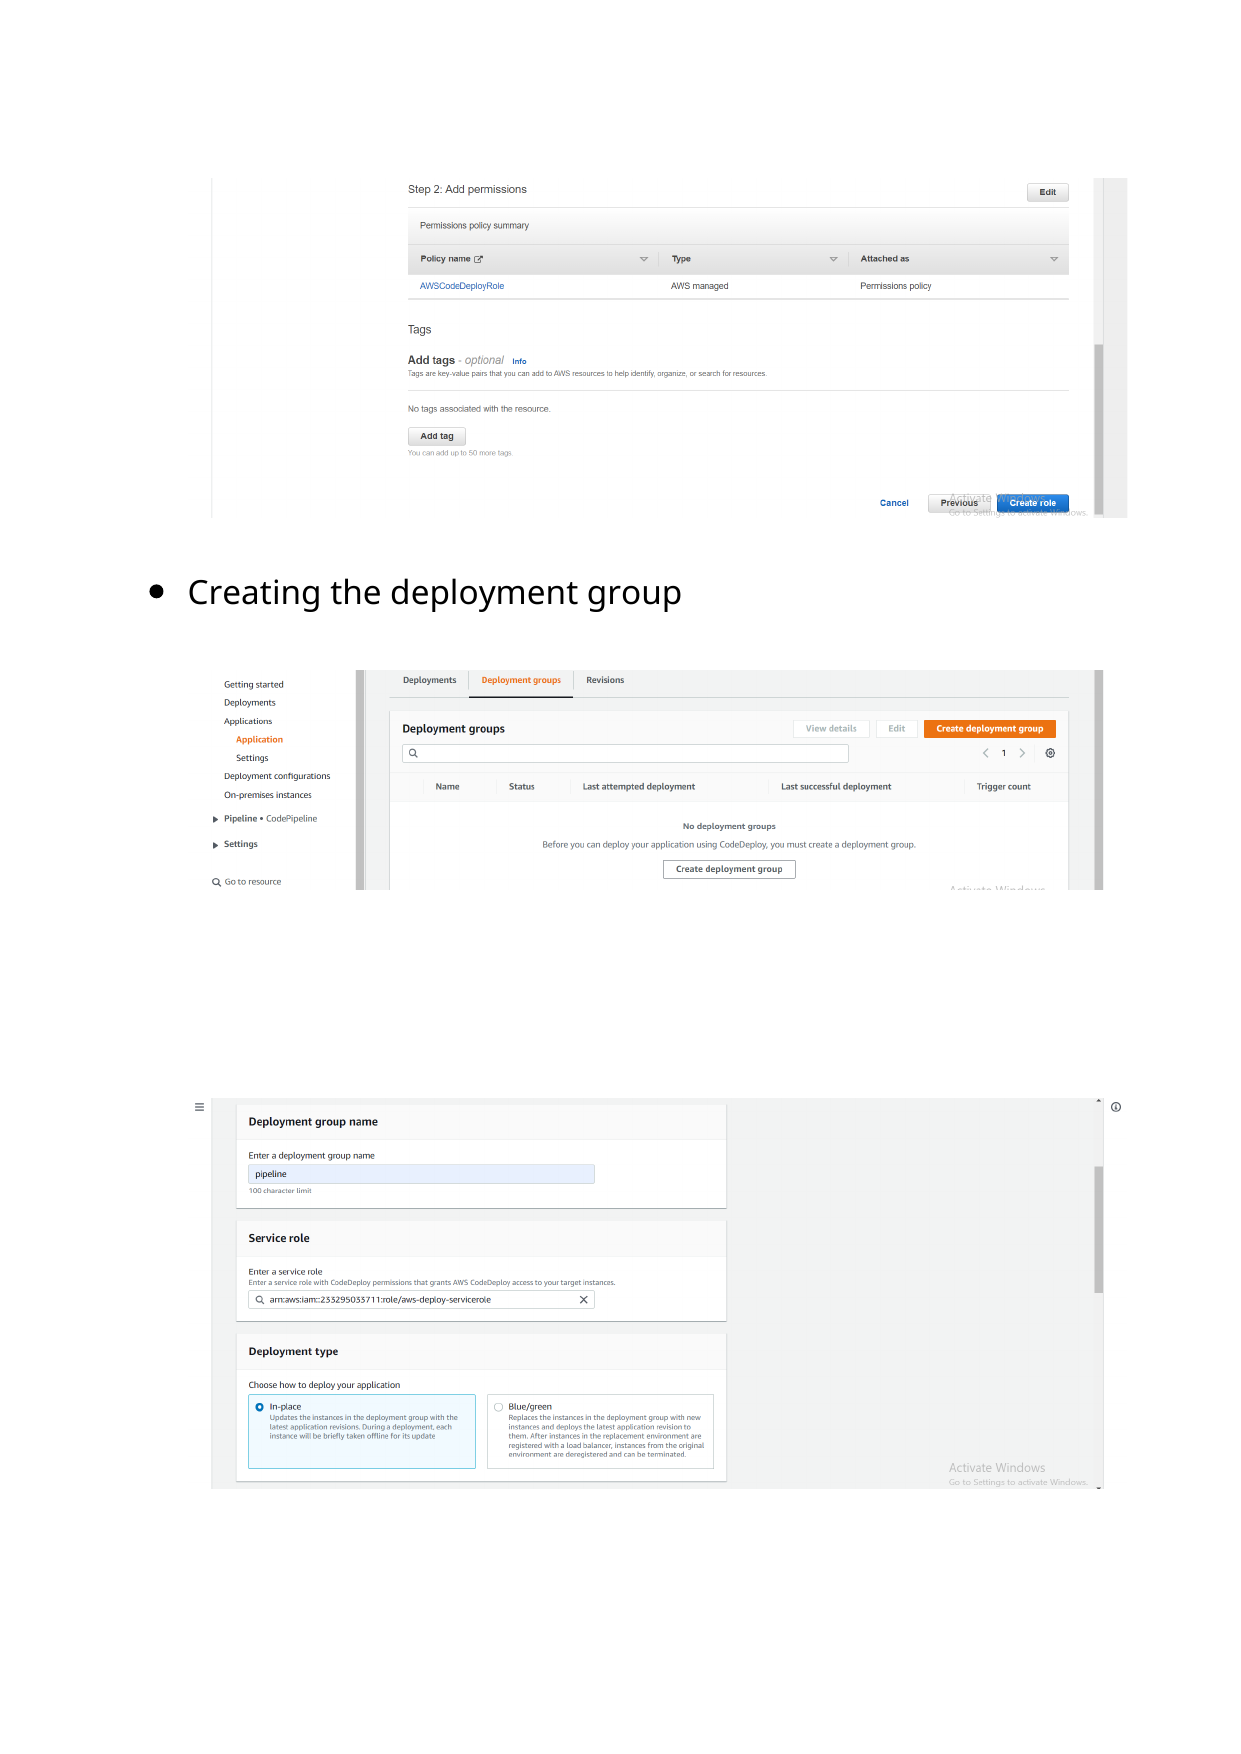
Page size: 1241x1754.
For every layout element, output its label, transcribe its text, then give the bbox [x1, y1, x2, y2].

picture [187, 178, 1128, 518]
list Creating the deployment group [150, 569, 1090, 614]
picture [187, 670, 1104, 890]
picture [187, 1098, 1128, 1489]
